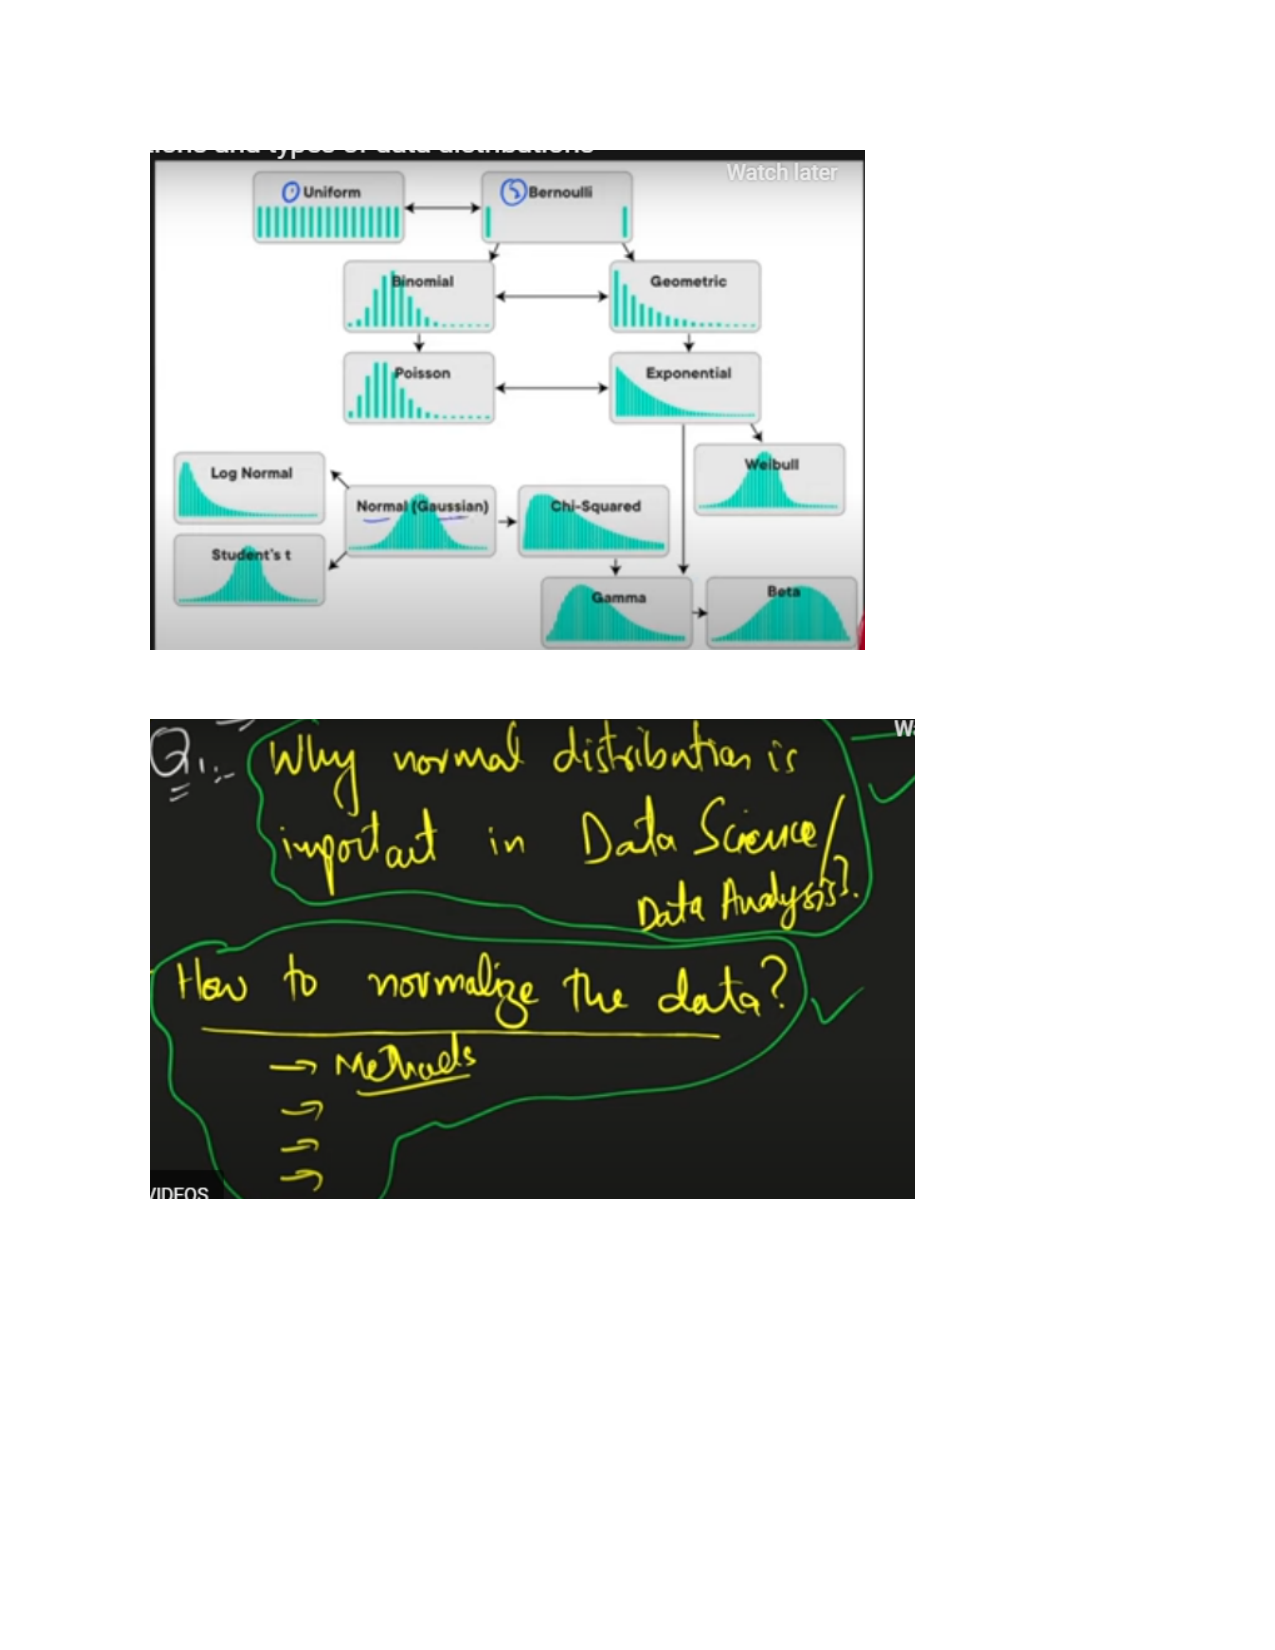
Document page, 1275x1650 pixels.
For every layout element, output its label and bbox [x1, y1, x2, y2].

picture [150, 150, 865, 650]
picture [150, 719, 915, 1199]
